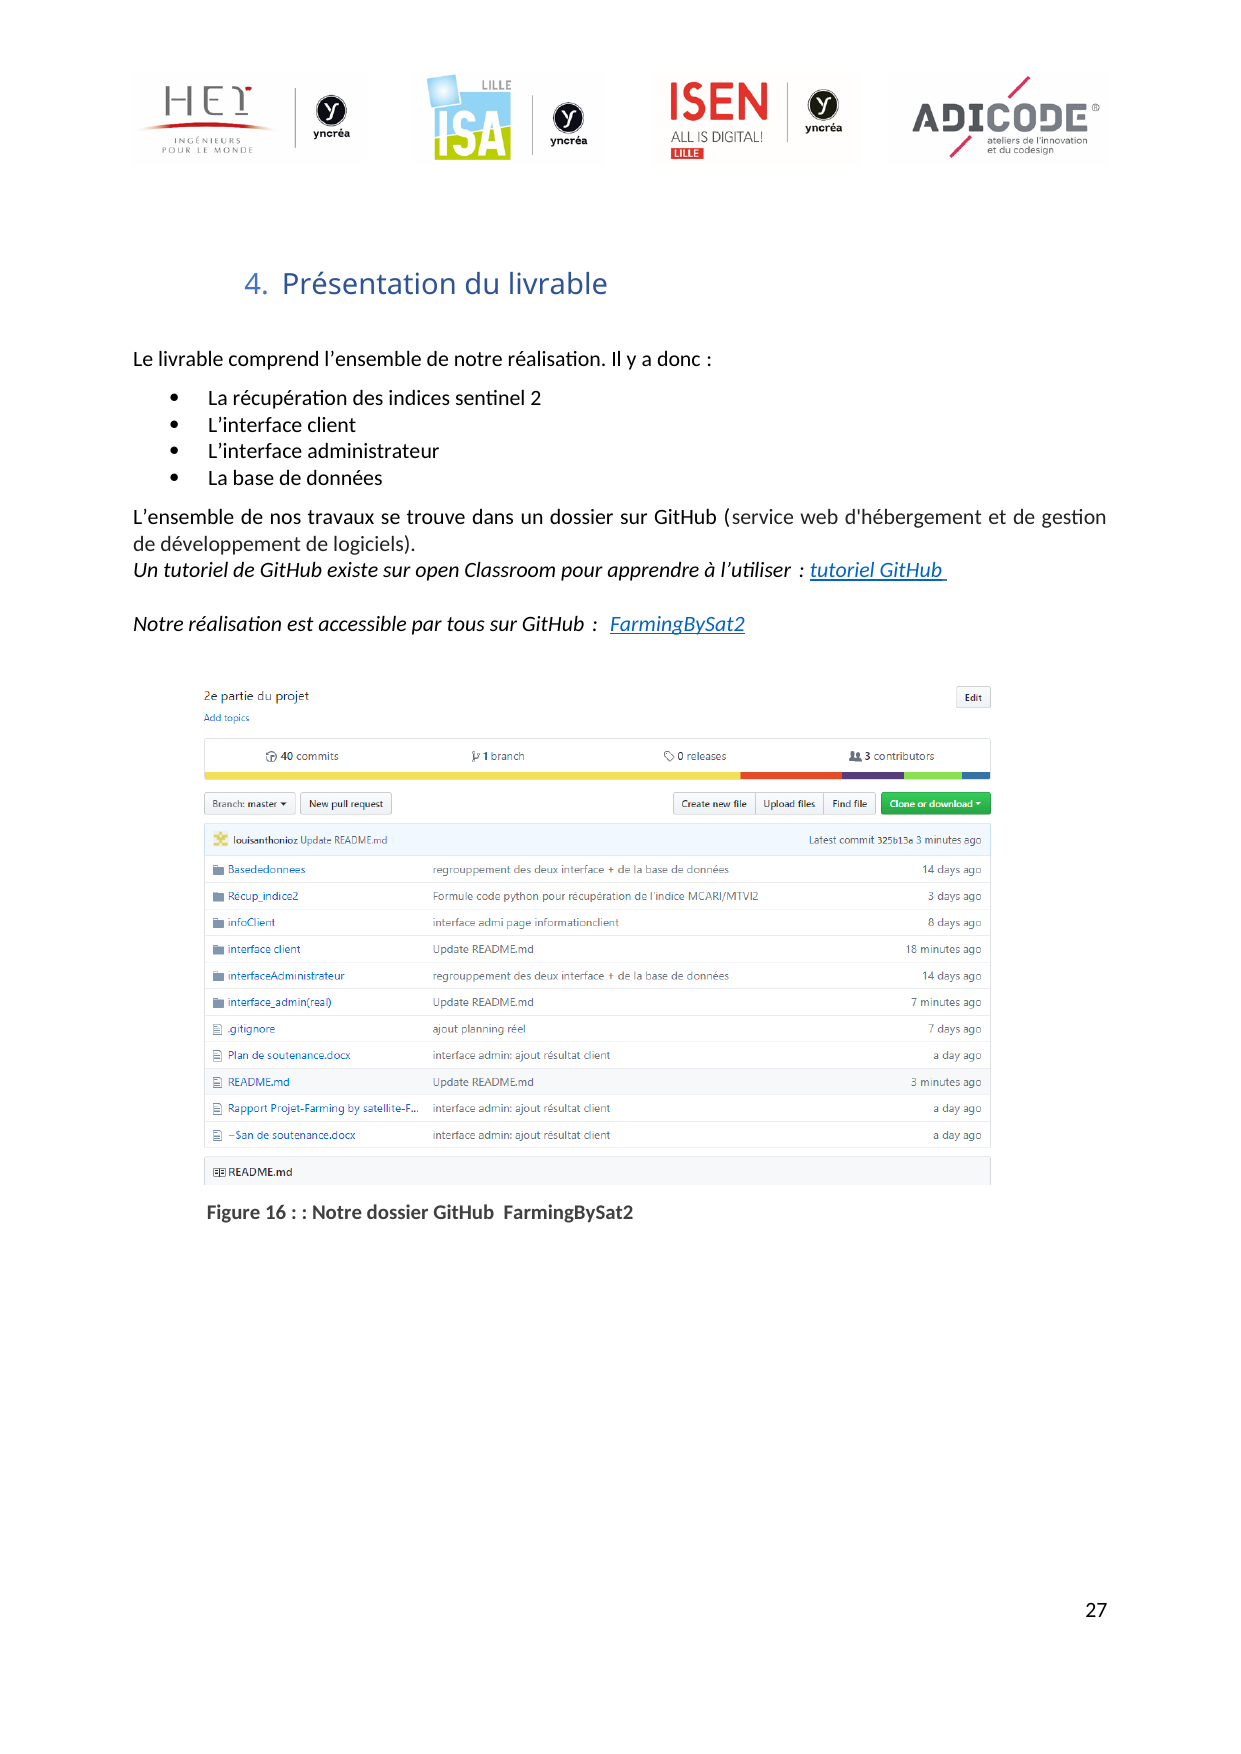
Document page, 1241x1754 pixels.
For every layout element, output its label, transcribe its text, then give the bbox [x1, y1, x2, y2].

list La récupération des indices sentinel 2 [170, 384, 1107, 411]
text L’ensemble de nos travaux se trouve dans un dossier sur GitHub (service web d'hébergement et de gestion de développement de logiciels). [133, 503, 1107, 557]
picture [132, 73, 1108, 166]
text Figure 16 : : Notre dossier GitHub FarmingBySat2 [133, 1199, 1107, 1225]
list L’interface administrateur [170, 437, 1107, 464]
text Un tutoriel de GitHub existe sur open Classroom pour apprendre à l’utiliser : tutoriel GitHub [133, 557, 1107, 583]
subtitle Présentation du livrable [244, 263, 1107, 303]
list L’interface client [170, 411, 1107, 437]
text Notre réalisation est accessible par tous sur GitHub : FarmingBySat2 [133, 610, 1107, 637]
list La base de données [170, 464, 1107, 491]
picture [132, 675, 1034, 1185]
text Le livrable comprend l’ensemble de notre réalisation. Il y a donc : [133, 345, 1107, 372]
